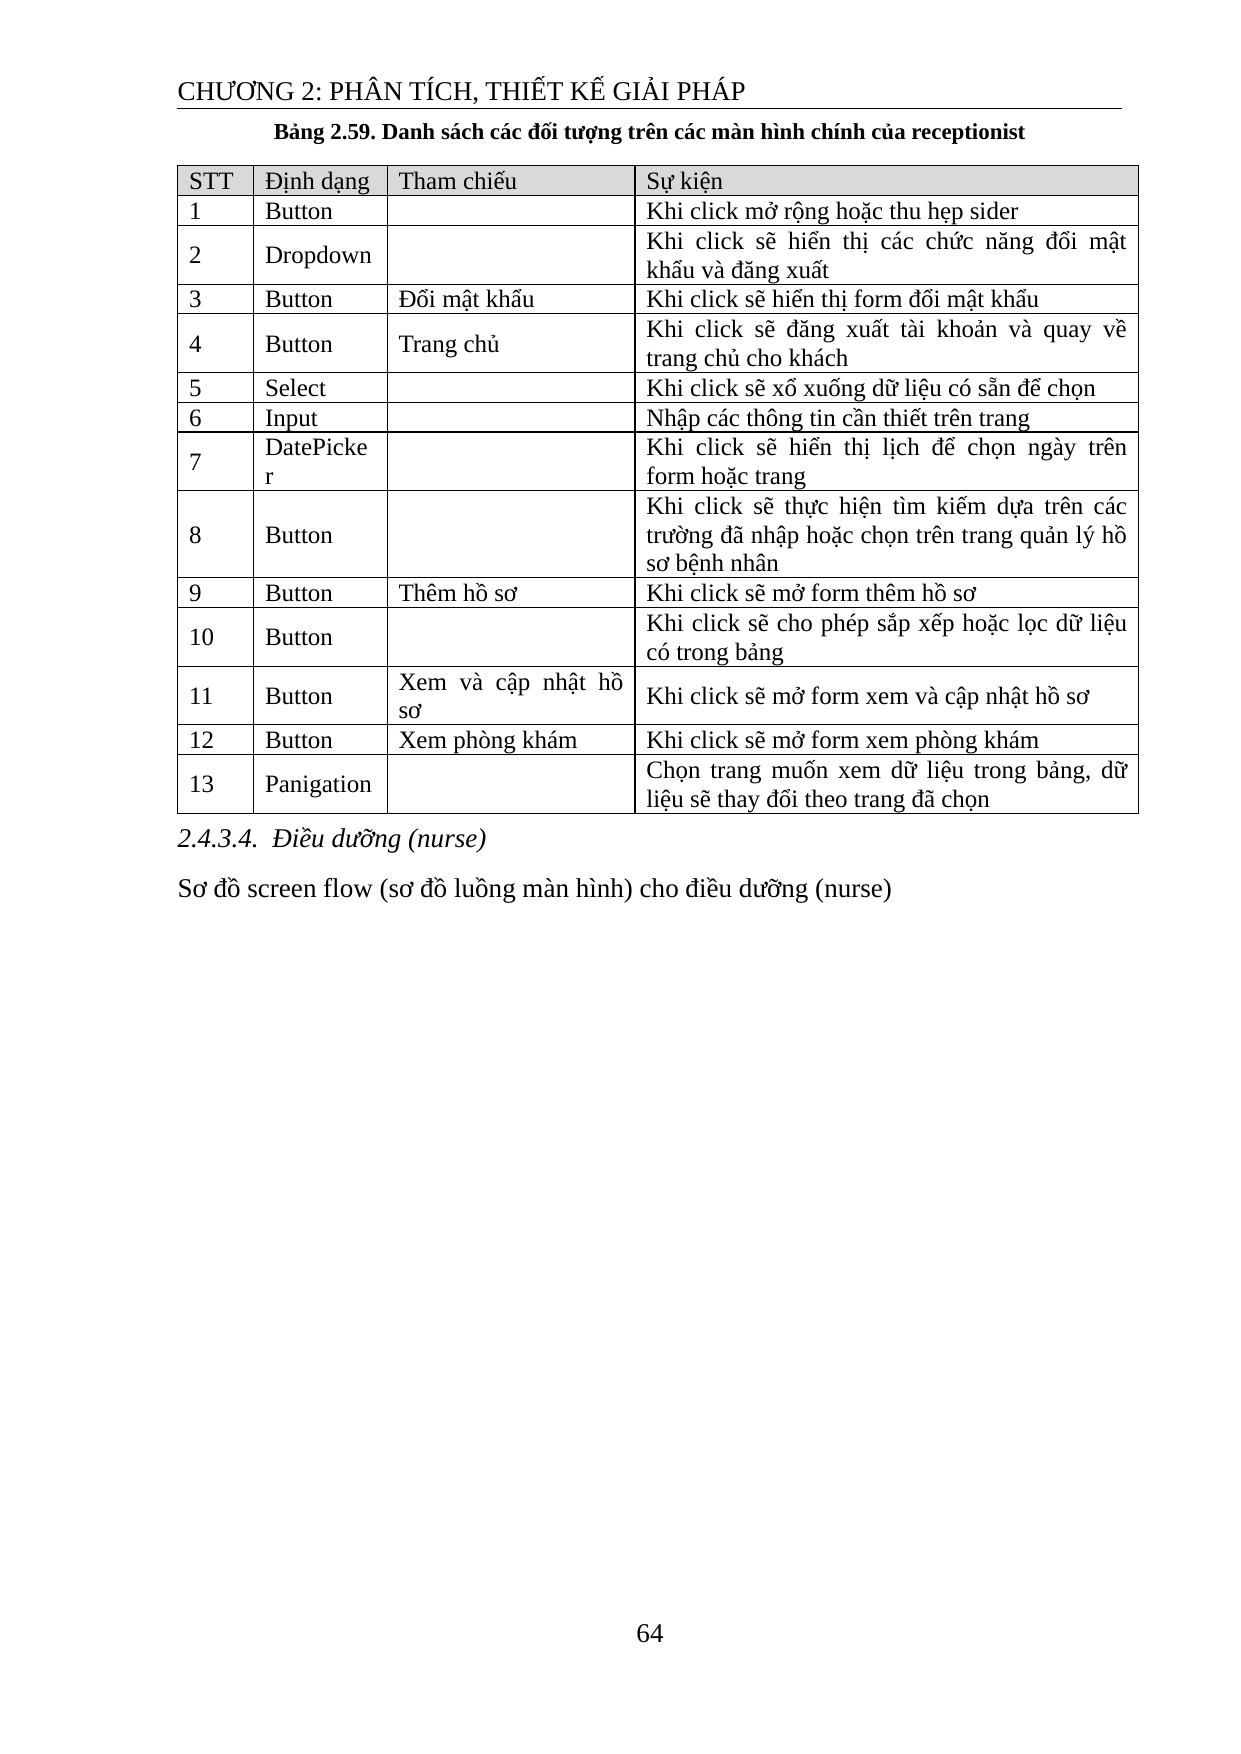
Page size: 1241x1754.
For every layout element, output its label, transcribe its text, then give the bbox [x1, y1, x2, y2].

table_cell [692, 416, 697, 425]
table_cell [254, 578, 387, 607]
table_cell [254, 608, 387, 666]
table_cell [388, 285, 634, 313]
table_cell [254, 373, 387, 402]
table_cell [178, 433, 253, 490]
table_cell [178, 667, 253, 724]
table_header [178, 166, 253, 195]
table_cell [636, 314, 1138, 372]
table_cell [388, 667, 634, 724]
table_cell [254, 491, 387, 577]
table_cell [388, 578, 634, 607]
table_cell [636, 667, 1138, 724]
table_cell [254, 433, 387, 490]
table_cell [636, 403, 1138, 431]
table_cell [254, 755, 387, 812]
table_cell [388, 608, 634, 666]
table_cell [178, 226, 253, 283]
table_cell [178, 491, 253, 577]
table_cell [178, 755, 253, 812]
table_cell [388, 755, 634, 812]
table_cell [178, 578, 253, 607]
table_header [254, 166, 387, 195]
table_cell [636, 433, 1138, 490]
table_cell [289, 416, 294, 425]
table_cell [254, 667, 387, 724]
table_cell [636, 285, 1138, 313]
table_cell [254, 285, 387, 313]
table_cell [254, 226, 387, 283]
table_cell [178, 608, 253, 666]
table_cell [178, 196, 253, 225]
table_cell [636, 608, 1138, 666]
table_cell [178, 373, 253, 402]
text Sơ đồ screen flow (sơ đồ luồng màn hình) cho điều dưỡng (nurse) [177, 873, 1122, 904]
subtitle Điều dưỡng (nurse) [177, 822, 1122, 853]
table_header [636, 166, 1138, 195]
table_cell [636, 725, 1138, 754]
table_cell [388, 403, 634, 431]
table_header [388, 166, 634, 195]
text Bảng 2.59. Danh sách các đối tượng trên các màn hình chính của receptionist [177, 118, 1122, 144]
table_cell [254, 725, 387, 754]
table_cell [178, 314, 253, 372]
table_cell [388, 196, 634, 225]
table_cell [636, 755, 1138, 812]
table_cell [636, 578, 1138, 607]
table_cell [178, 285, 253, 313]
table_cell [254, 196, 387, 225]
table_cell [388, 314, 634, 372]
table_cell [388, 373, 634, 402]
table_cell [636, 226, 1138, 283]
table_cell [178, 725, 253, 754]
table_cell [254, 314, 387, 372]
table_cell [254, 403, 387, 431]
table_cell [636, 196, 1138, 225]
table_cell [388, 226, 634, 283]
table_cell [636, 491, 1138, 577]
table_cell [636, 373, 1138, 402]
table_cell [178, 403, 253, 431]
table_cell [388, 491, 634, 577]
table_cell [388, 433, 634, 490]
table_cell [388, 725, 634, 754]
